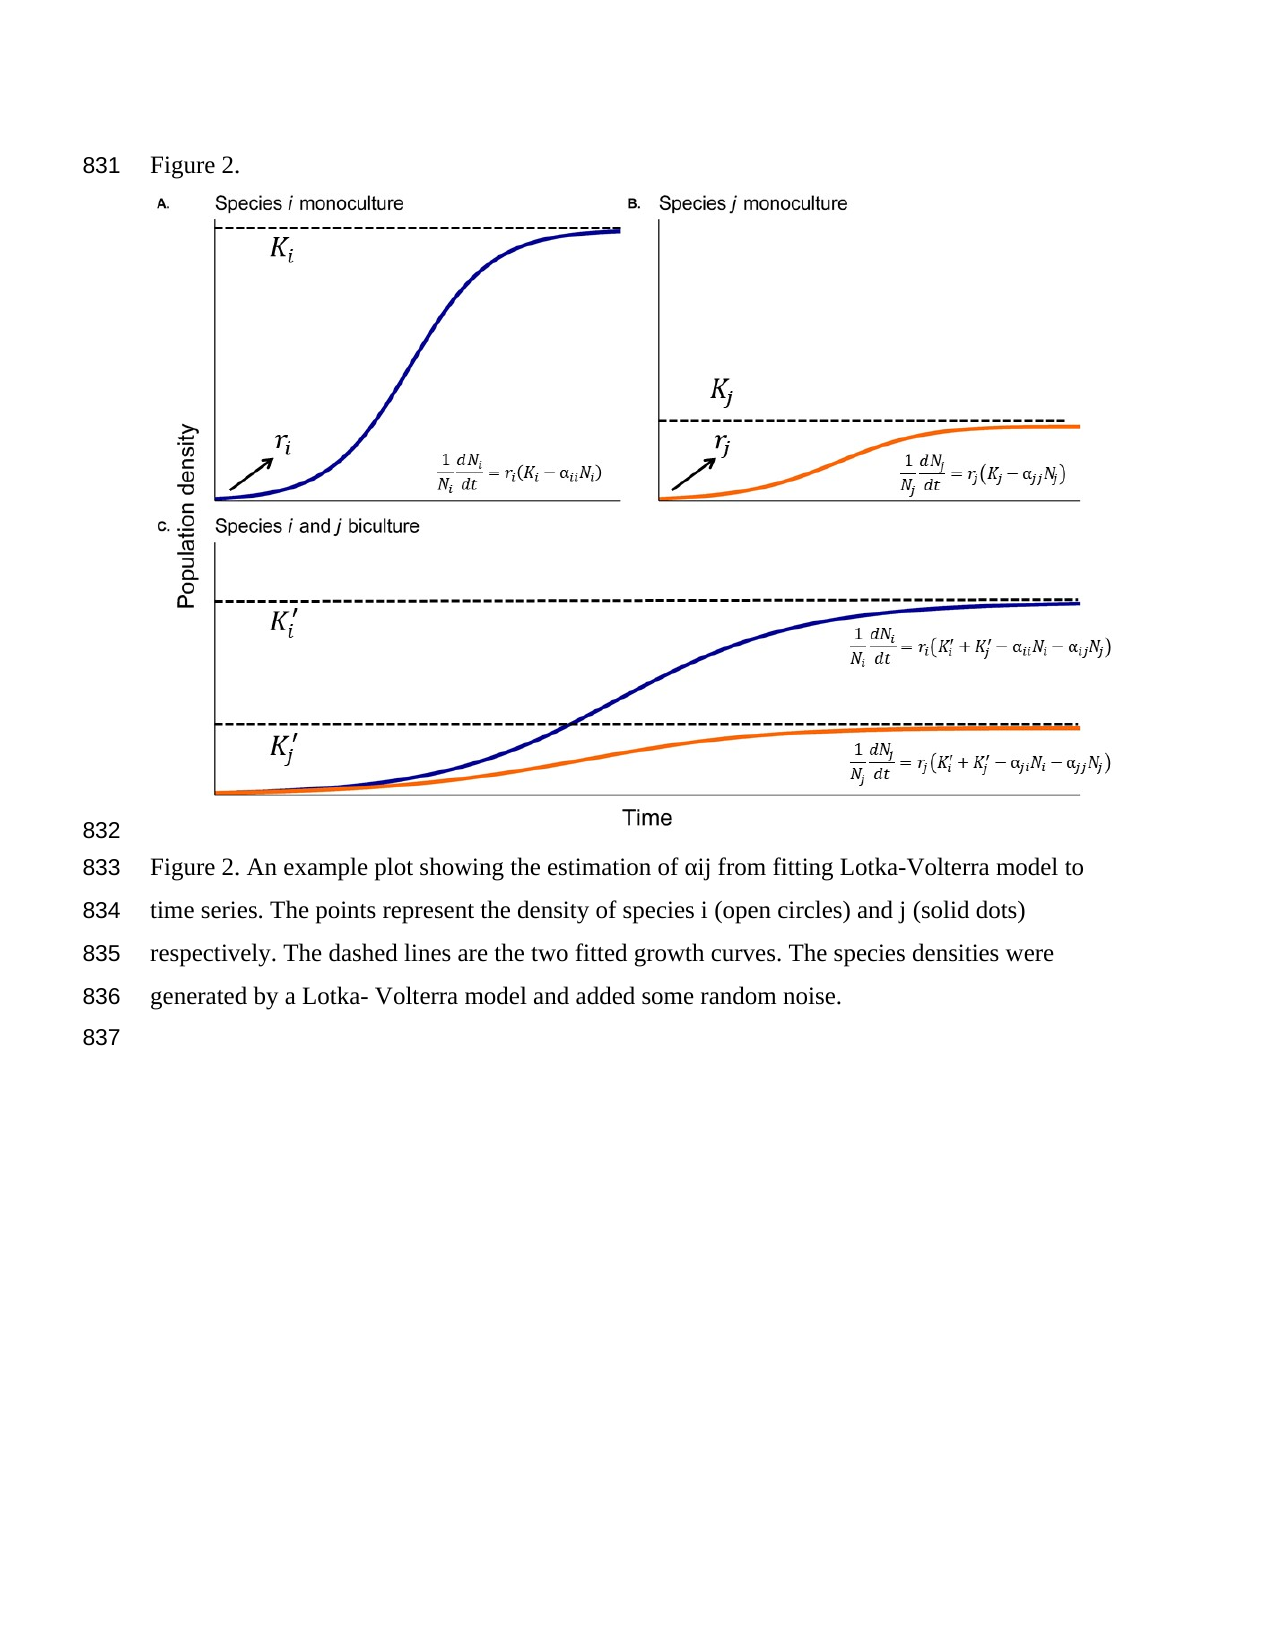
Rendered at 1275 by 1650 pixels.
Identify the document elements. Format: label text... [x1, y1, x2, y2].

picture [150, 193, 1124, 839]
text Figure 2. An example plot showing the estimation of αij from fitting Lotka-Volterra model to time series. The points represent the density of species i (open circles) and j (solid dots) respectively. The dashed lines are the two fitted growth curves. The species densities were generated by a Lotka- Volterra model and added some random noise. [150, 852, 1125, 1010]
text Figure 2. [150, 150, 1125, 179]
